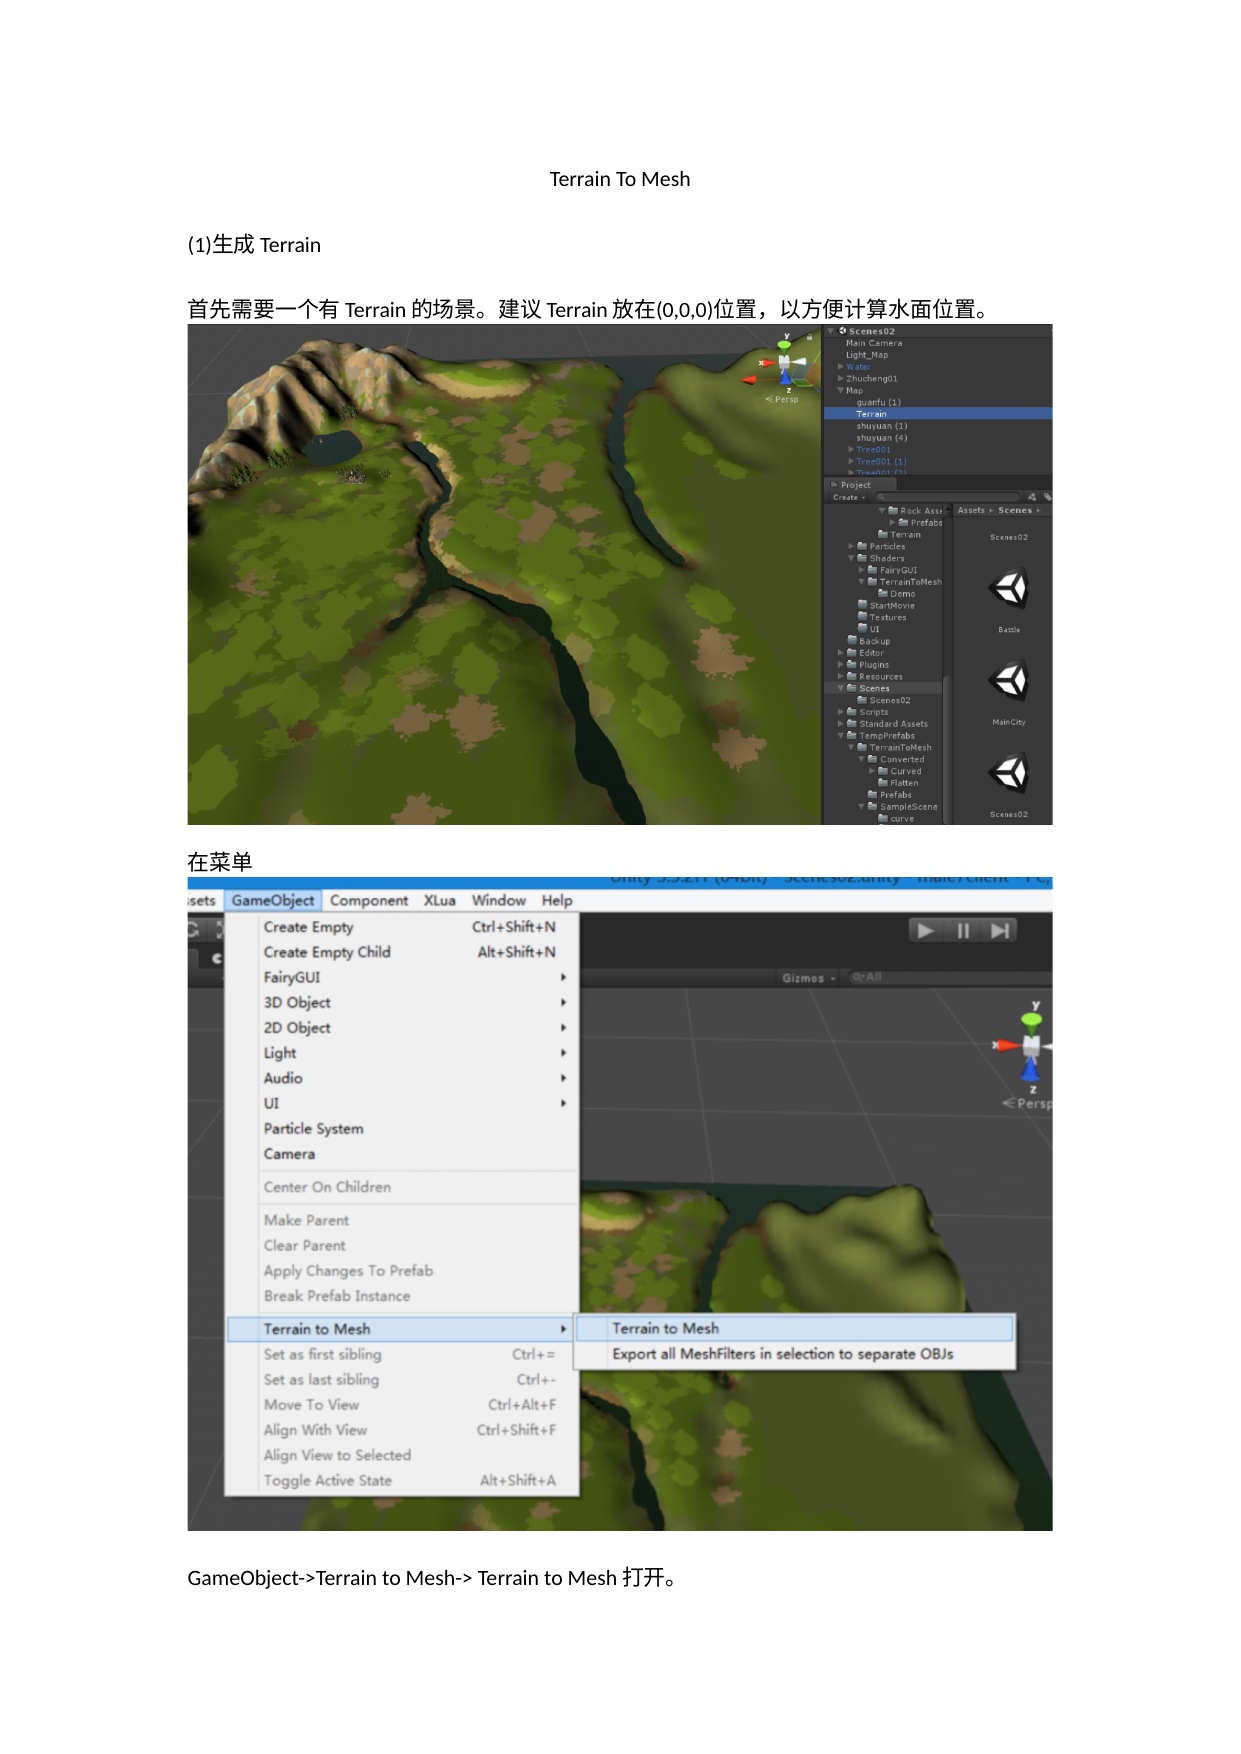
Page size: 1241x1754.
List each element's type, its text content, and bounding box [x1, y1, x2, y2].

text (1)生成Terrain [187, 227, 1053, 259]
picture [187, 877, 1053, 1531]
text 首先需要一个有Terrain的场景。建议Terrain放在(0,0,0)位置，以方便计算水面位置。 [187, 292, 1053, 324]
text 在菜单 [187, 844, 1053, 877]
text Terrain To Mesh [187, 162, 1053, 194]
picture [187, 324, 1053, 825]
text GameObject->Terrain to Mesh-> Terrain to Mesh打开。 [187, 1559, 1053, 1592]
